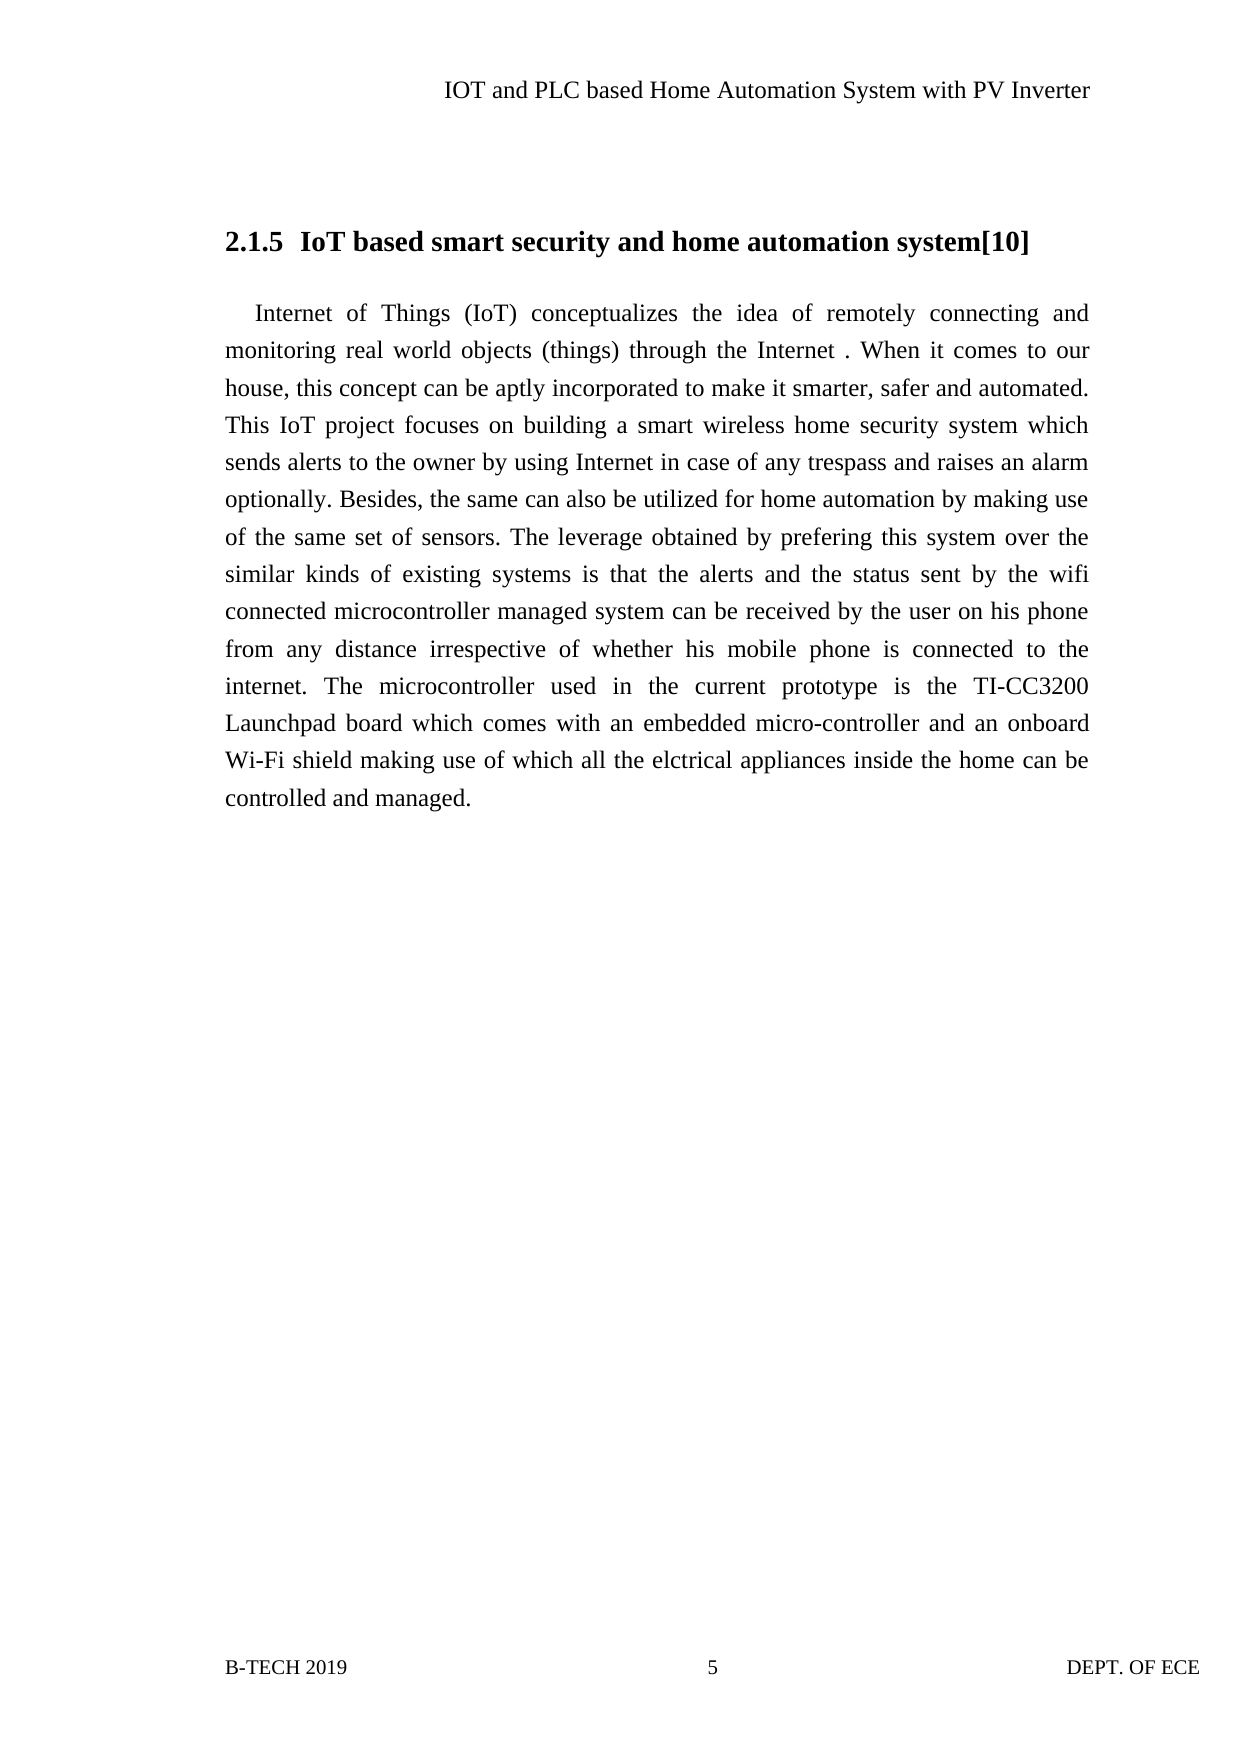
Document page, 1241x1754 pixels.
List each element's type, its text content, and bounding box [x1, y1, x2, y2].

text Internet of Things (IoT) conceptualizes the idea of remotely connecting and monitoring real world objects (things) through the Internet . When it comes to our house, this concept can be aptly incorporated to make it smarter, safer and automated. This IoT project focuses on building a smart wireless home security system which sends alerts to the owner by using Internet in case of any trespass and raises an alarm optionally. Besides, the same can also be utilized for home automation by making use of the same set of sensors. The leverage obtained by prefering this system over the similar kinds of existing systems is that the alerts and the status sent by the wifi connected microcontroller managed system can be received by the user on his phone from any distance irrespective of whether his mobile phone is connected to the internet. The microcontroller used in the current prototype is the TI-CC3200 Launchpad board which comes with an embedded micro-controller and an onboard Wi-Fi shield making use of which all the elctrical appliances inside the home can be controlled and managed. [225, 298, 1090, 812]
subtitle IoT based smart security and home automation system[10] [225, 224, 1090, 258]
